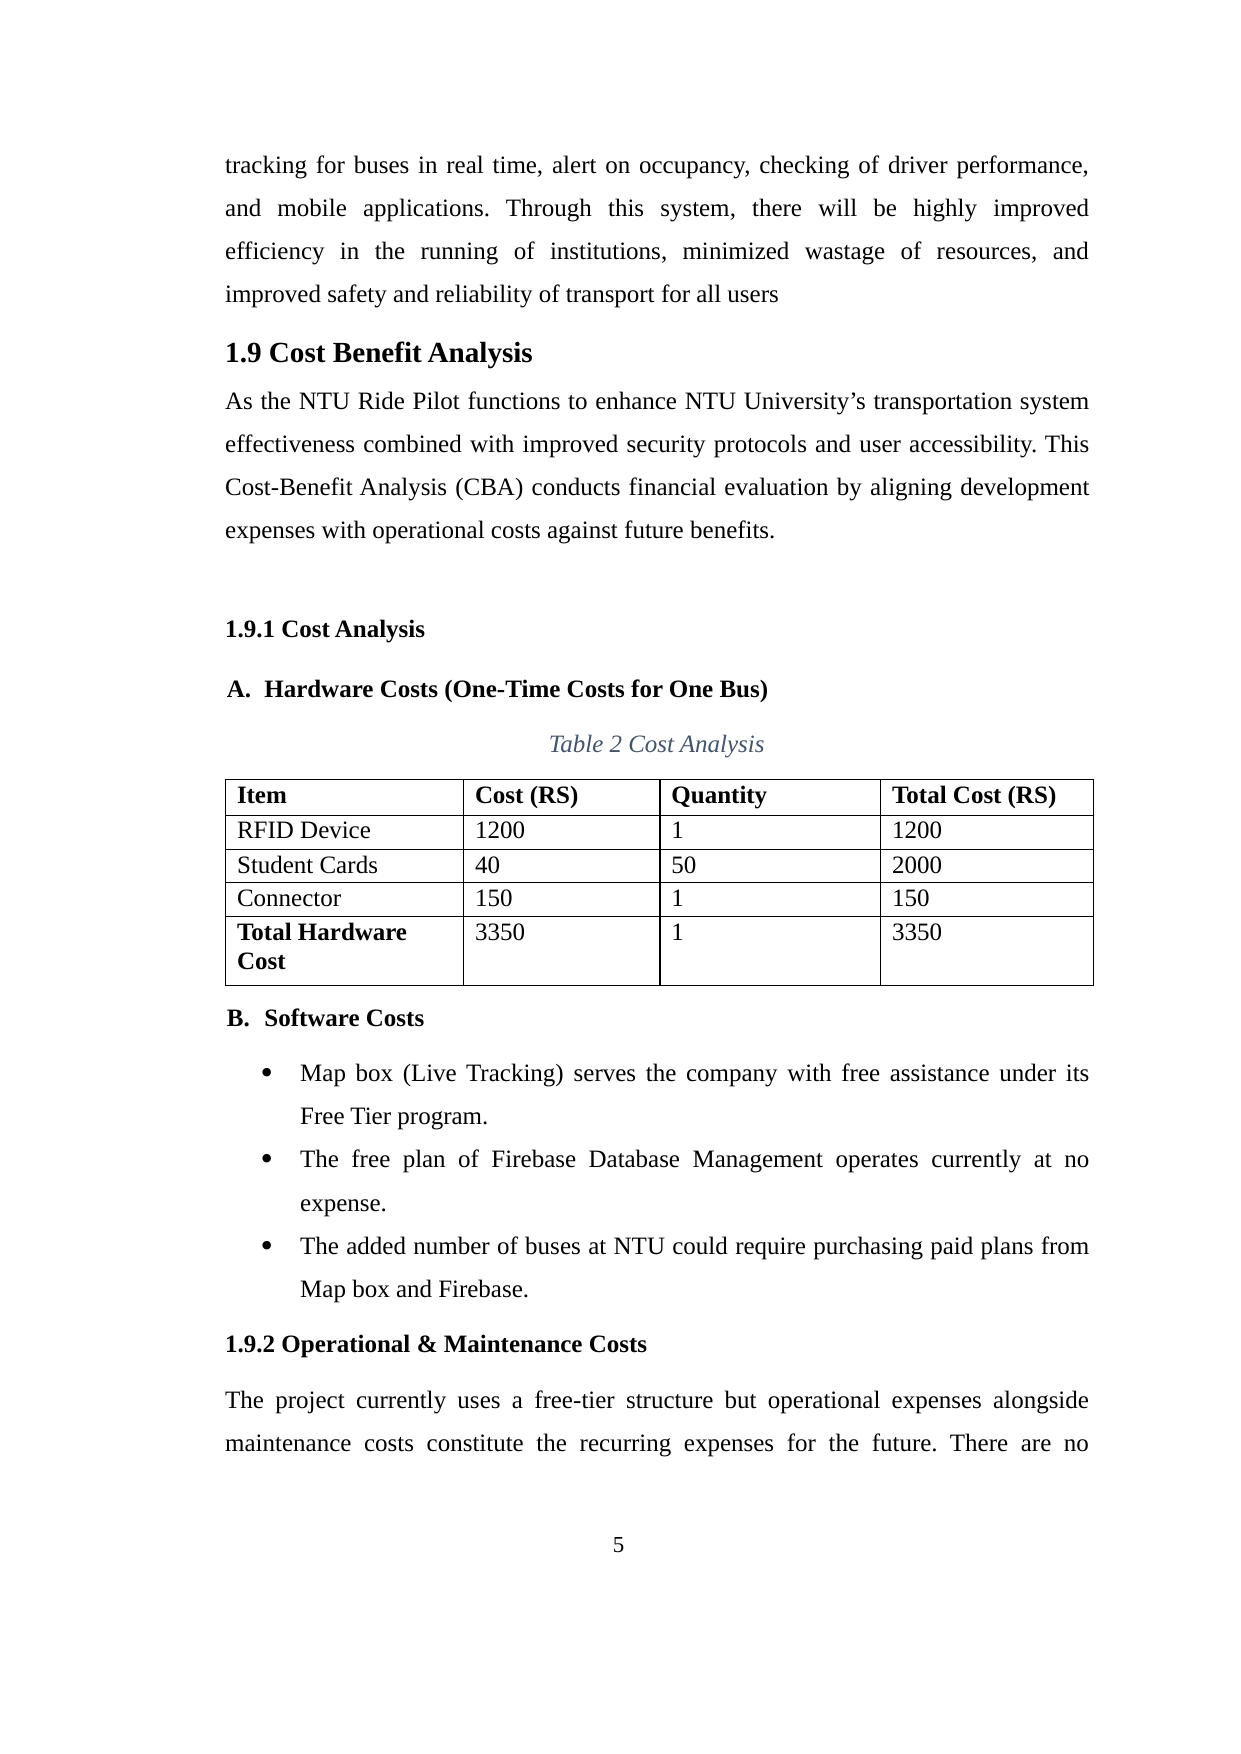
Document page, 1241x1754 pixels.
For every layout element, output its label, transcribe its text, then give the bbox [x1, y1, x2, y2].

table_cell Total Hardware Cost [226, 917, 463, 985]
text As the NTU Ride Pilot functions to enhance NTU University’s transportation system effectiveness combined with improved security protocols and user accessibility. This Cost-Benefit Analysis (CBA) conducts financial evaluation by aligning development expenses with operational costs against future benefits. [225, 386, 1090, 544]
table_cell 50 [661, 850, 880, 882]
subtitle 1.9.2 Operational & Maintenance Costs [225, 1329, 1090, 1358]
table_cell 150 [881, 883, 1093, 916]
table_cell 1200 [881, 816, 1093, 849]
subtitle Software Costs [227, 1003, 1090, 1031]
list The added number of buses at NTU could require purchasing paid plans from Map box and Firebase. [262, 1231, 1090, 1303]
table_header Quantity [661, 780, 880, 814]
table_cell 3350 [464, 917, 659, 985]
table_cell 1 [661, 917, 880, 985]
list Map box (Live Tracking) serves the company with free assistance under its Free Tier program. [262, 1058, 1090, 1130]
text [225, 1385, 1090, 1457]
table_cell 1 [661, 816, 880, 849]
subtitle Hardware Costs (One-Time Costs for One Bus) [227, 674, 1090, 703]
table_cell 3350 [881, 917, 1093, 985]
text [225, 150, 1090, 308]
table_cell Connector [226, 883, 463, 916]
list The free plan of Firebase Database Management operates currently at no expense. [262, 1144, 1090, 1216]
text Table 2 Cost Analysis [225, 729, 1090, 758]
subtitle 1.9 Cost Benefit Analysis [225, 335, 1090, 368]
table_header Item [226, 780, 463, 814]
table_cell 150 [464, 883, 659, 916]
table_cell 1 [661, 883, 880, 916]
table_cell 2000 [881, 850, 1093, 882]
table_header Total Cost (RS) [881, 780, 1093, 814]
table_cell 1200 [464, 816, 659, 849]
table_cell RFID Device [226, 816, 463, 849]
table_header Cost (RS) [464, 780, 659, 814]
subtitle 1.9.1 Cost Analysis [225, 614, 1090, 643]
table_cell 40 [464, 850, 659, 882]
table_cell Student Cards [226, 850, 463, 882]
